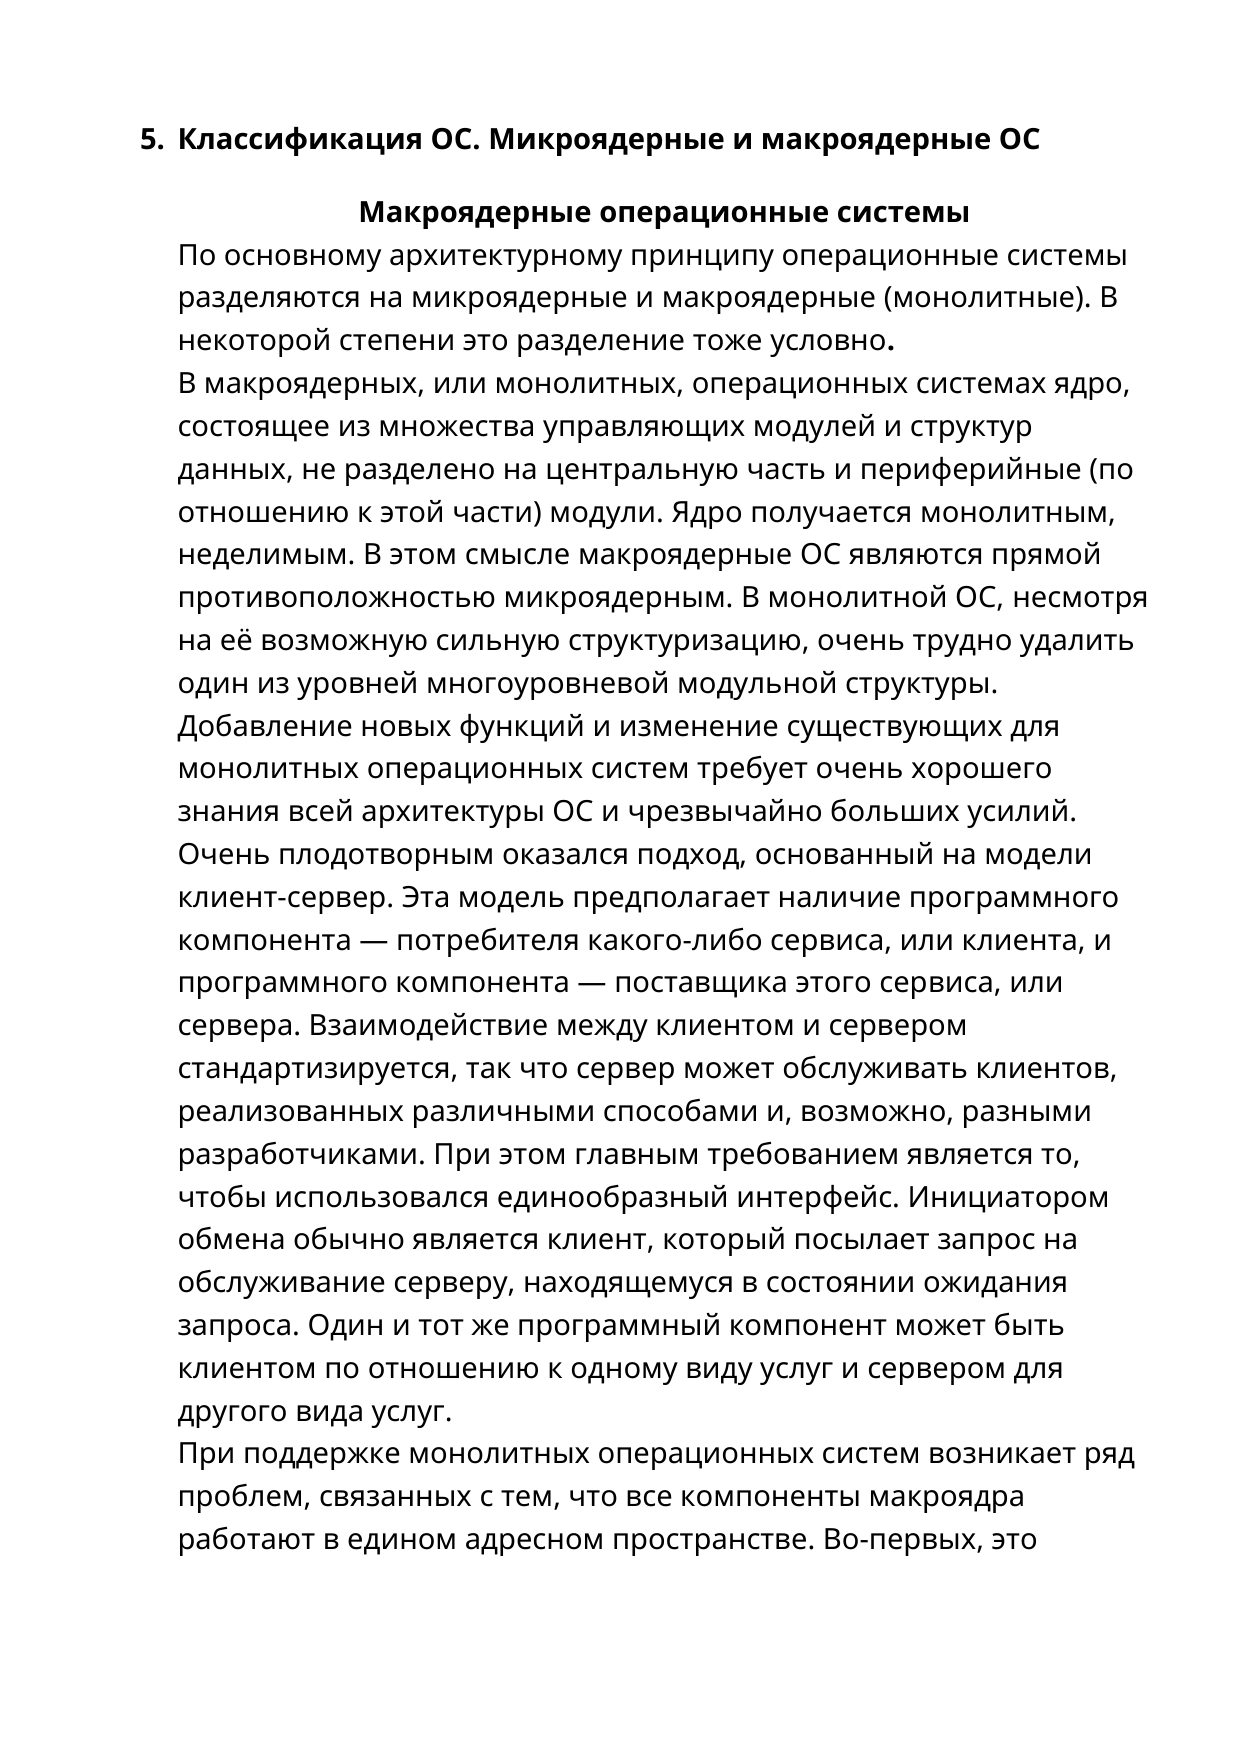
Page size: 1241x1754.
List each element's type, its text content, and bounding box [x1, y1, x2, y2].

text Очень плодотворным оказался подход, основанный на модели клиент-сервер. Эта модель предполагает наличие программного компонента — потребителя какого-либо сервиса, или клиента, и программного компонента — поставщика этого сер­виса, или сервера. Взаимодействие между клиентом и сервером стандартизируется, так что сервер может обслуживать клиентов, реализованных различными способами и, возможно, разными разработчиками. При этом главным требованием является то, чтобы использовался единообразный интерфейс. Инициатором обмена обычно является клиент, который посылает запрос на обслуживание серверу, находящемуся в состоянии ожидания запроса. Один и тот же программный компонент может быть клиентом по отношению к одному виду услуг и сервером для другого вида услуг. [177, 833, 1152, 1429]
subtitle Макроядерные операционные системы [177, 191, 1152, 231]
subtitle Классификация ОС. Микроядерные и макроядерные ОС [140, 118, 1152, 158]
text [177, 1433, 1152, 1558]
text По основному архитектурному принципу операционные системы разделяются на микроядерные и макроядерные (монолитные). В некоторой степени это разделение тоже условно. [177, 234, 1152, 359]
text В макроядерных, или монолитных, операционных системах ядро, состоящее из множества управляющих модулей и структур данных, не разделено на центральную часть и периферийные (по отношению к этой части) модули. Ядро получается монолитным, неделимым. В этом смысле макроядерные ОС являются прямой противоположностью микроядерным. В монолитной ОС, несмотря на её возможную сильную структуризацию, очень трудно удалить один из уровней многоуровневой модульной структуры. Добавление новых функций и изменение существующих для монолитных операционных систем требует очень хорошего знания всей архитектуры ОС и чрезвычайно больших усилий. [177, 362, 1152, 830]
